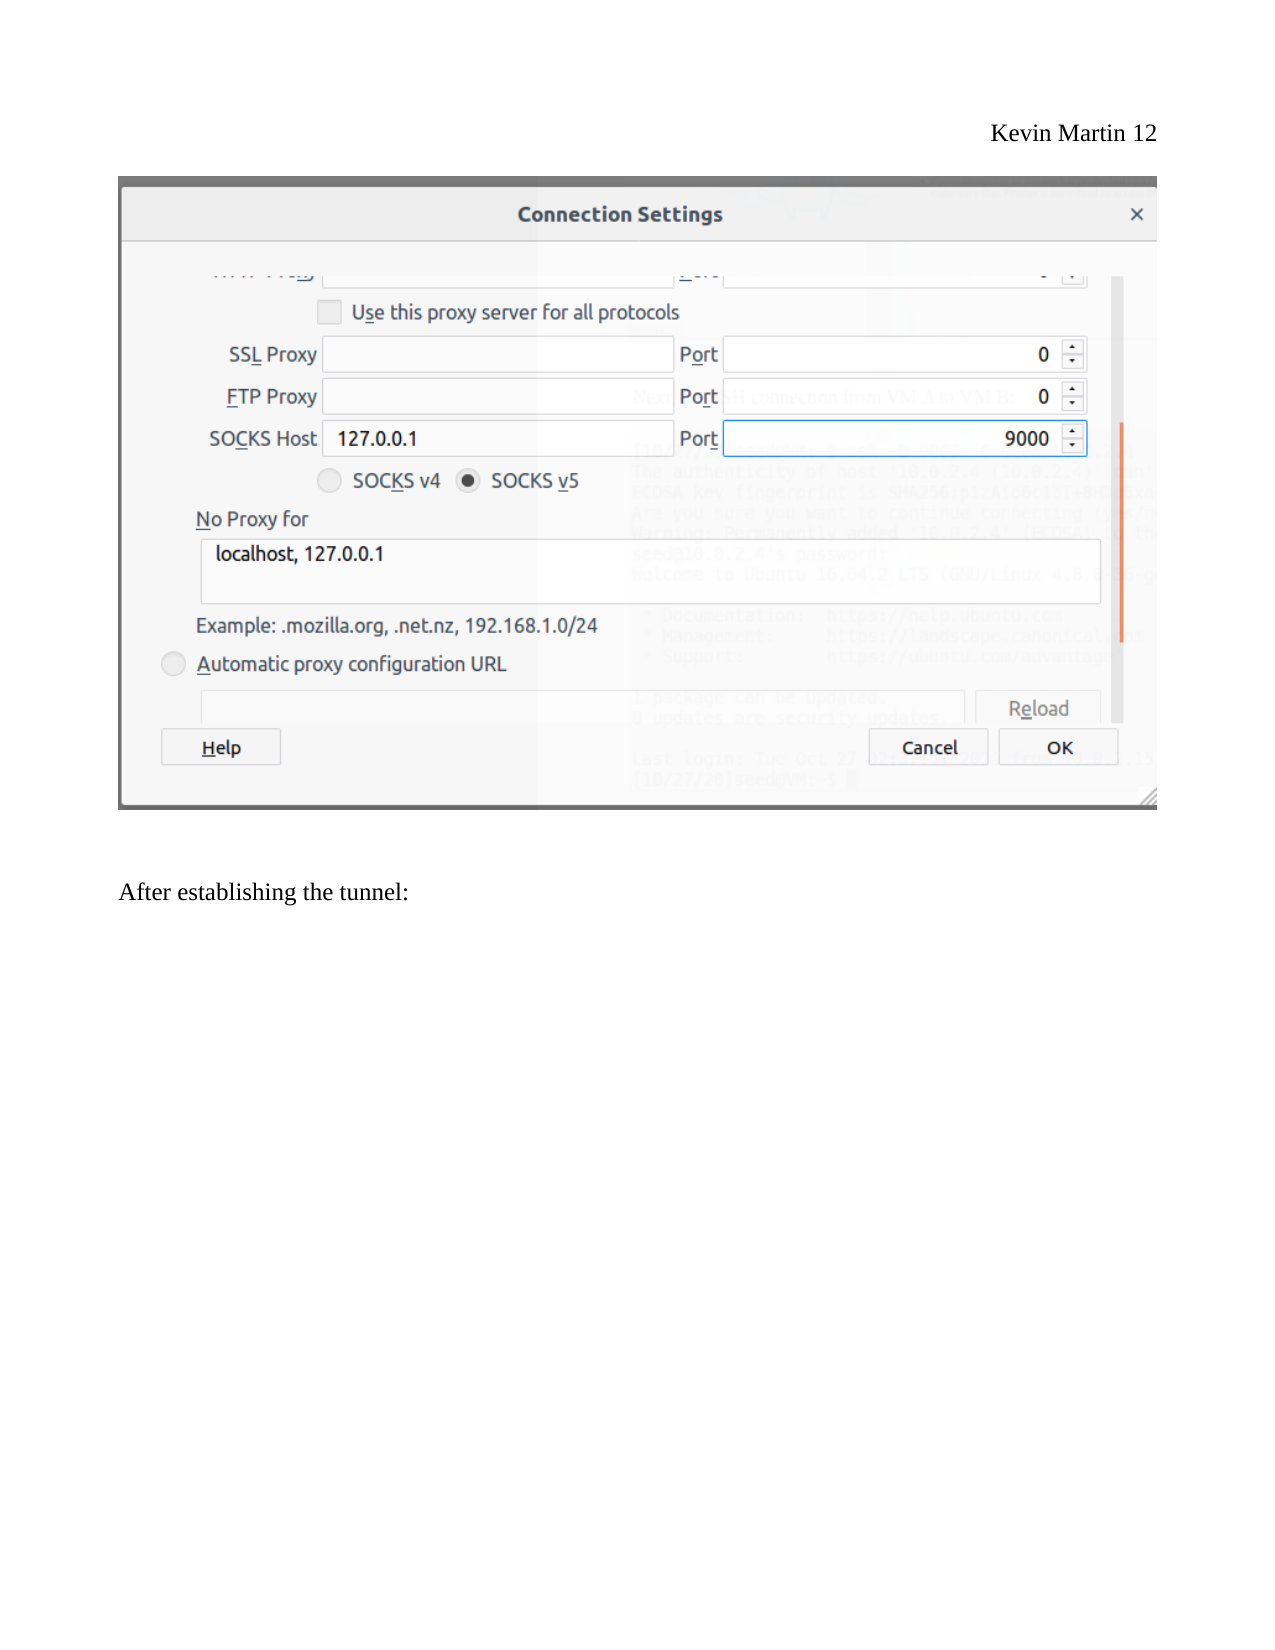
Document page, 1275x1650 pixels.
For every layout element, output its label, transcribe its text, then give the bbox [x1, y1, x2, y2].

text After establishing the tunnel: [118, 877, 1157, 905]
picture [118, 176, 1157, 810]
